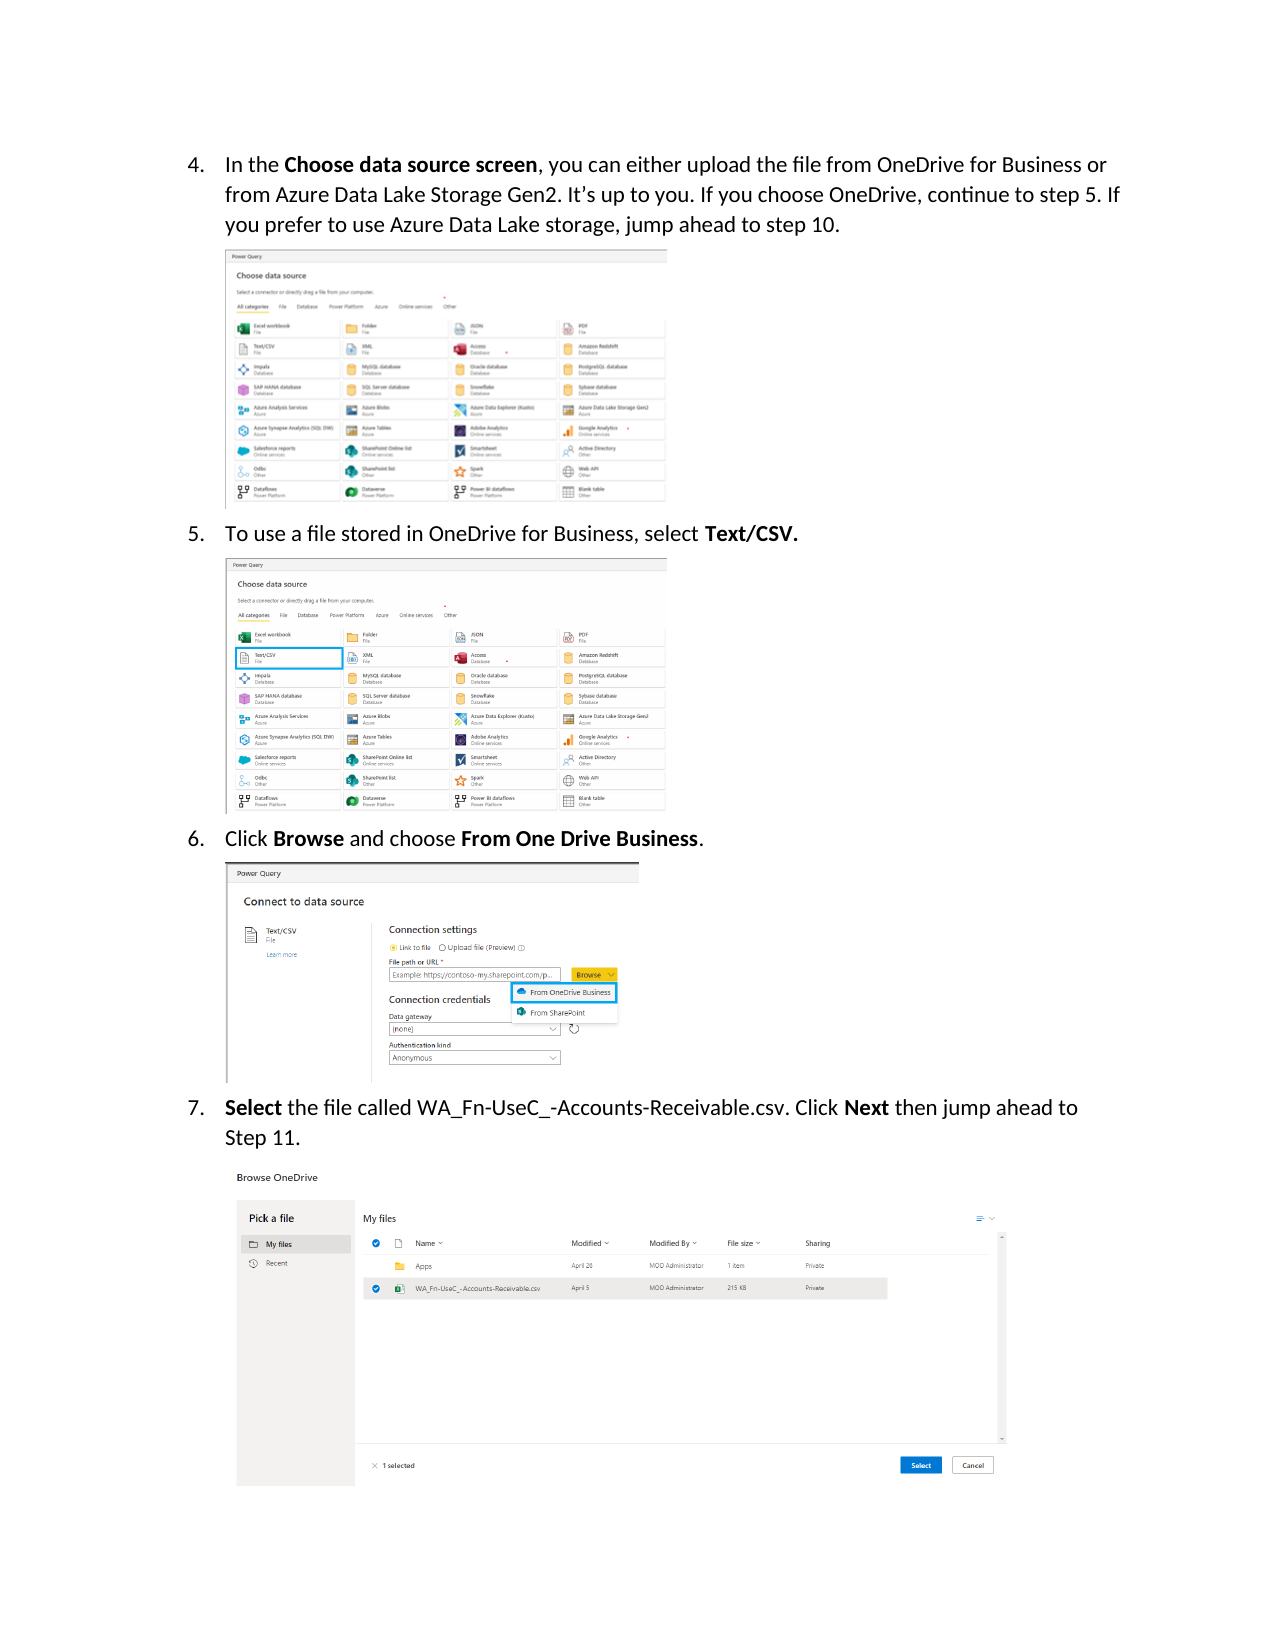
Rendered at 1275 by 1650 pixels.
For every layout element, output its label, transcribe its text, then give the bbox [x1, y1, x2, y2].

picture [225, 248, 668, 509]
picture [225, 558, 667, 814]
list Click Browse and choose From One Drive Business. [187, 824, 1125, 852]
list Select the file called WA_Fn-UseC_-Accounts-Receivable.csv. Click Next then jump ahead to Step 11. [187, 1093, 1125, 1151]
picture [225, 862, 639, 1083]
list To use a file stored in OneDrive for Business, select Text/CSV. [187, 519, 1125, 547]
picture [225, 1162, 1014, 1493]
list In the Choose data source screen, you can either upload the file from OneDrive for Business or from Azure Data Lake Storage Gen2. It’s up to you. If you choose OneDrive, continue to step 5. If you prefer to use Azure Data Lake storage, jump ahead to step 10. [187, 150, 1125, 238]
